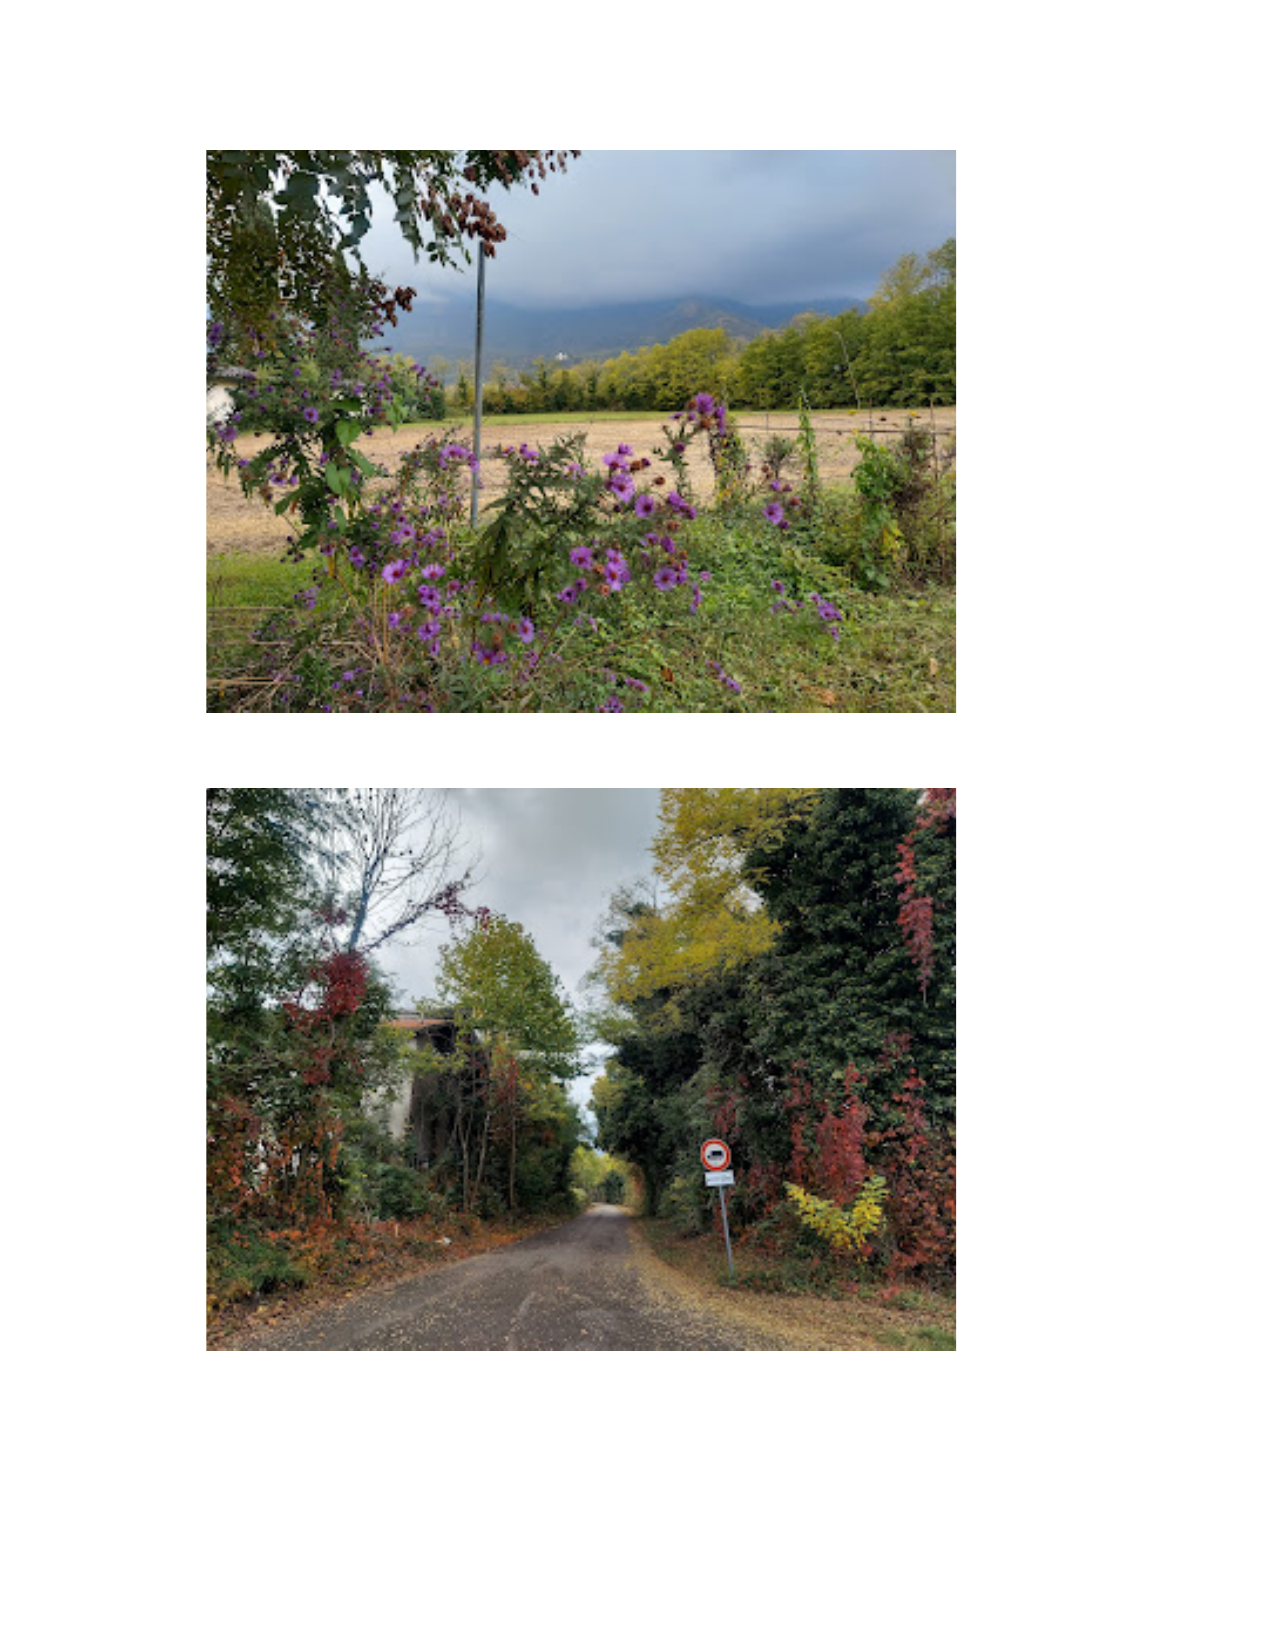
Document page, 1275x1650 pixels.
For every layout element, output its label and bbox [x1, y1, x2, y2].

picture [206, 788, 957, 1351]
picture [206, 150, 957, 713]
